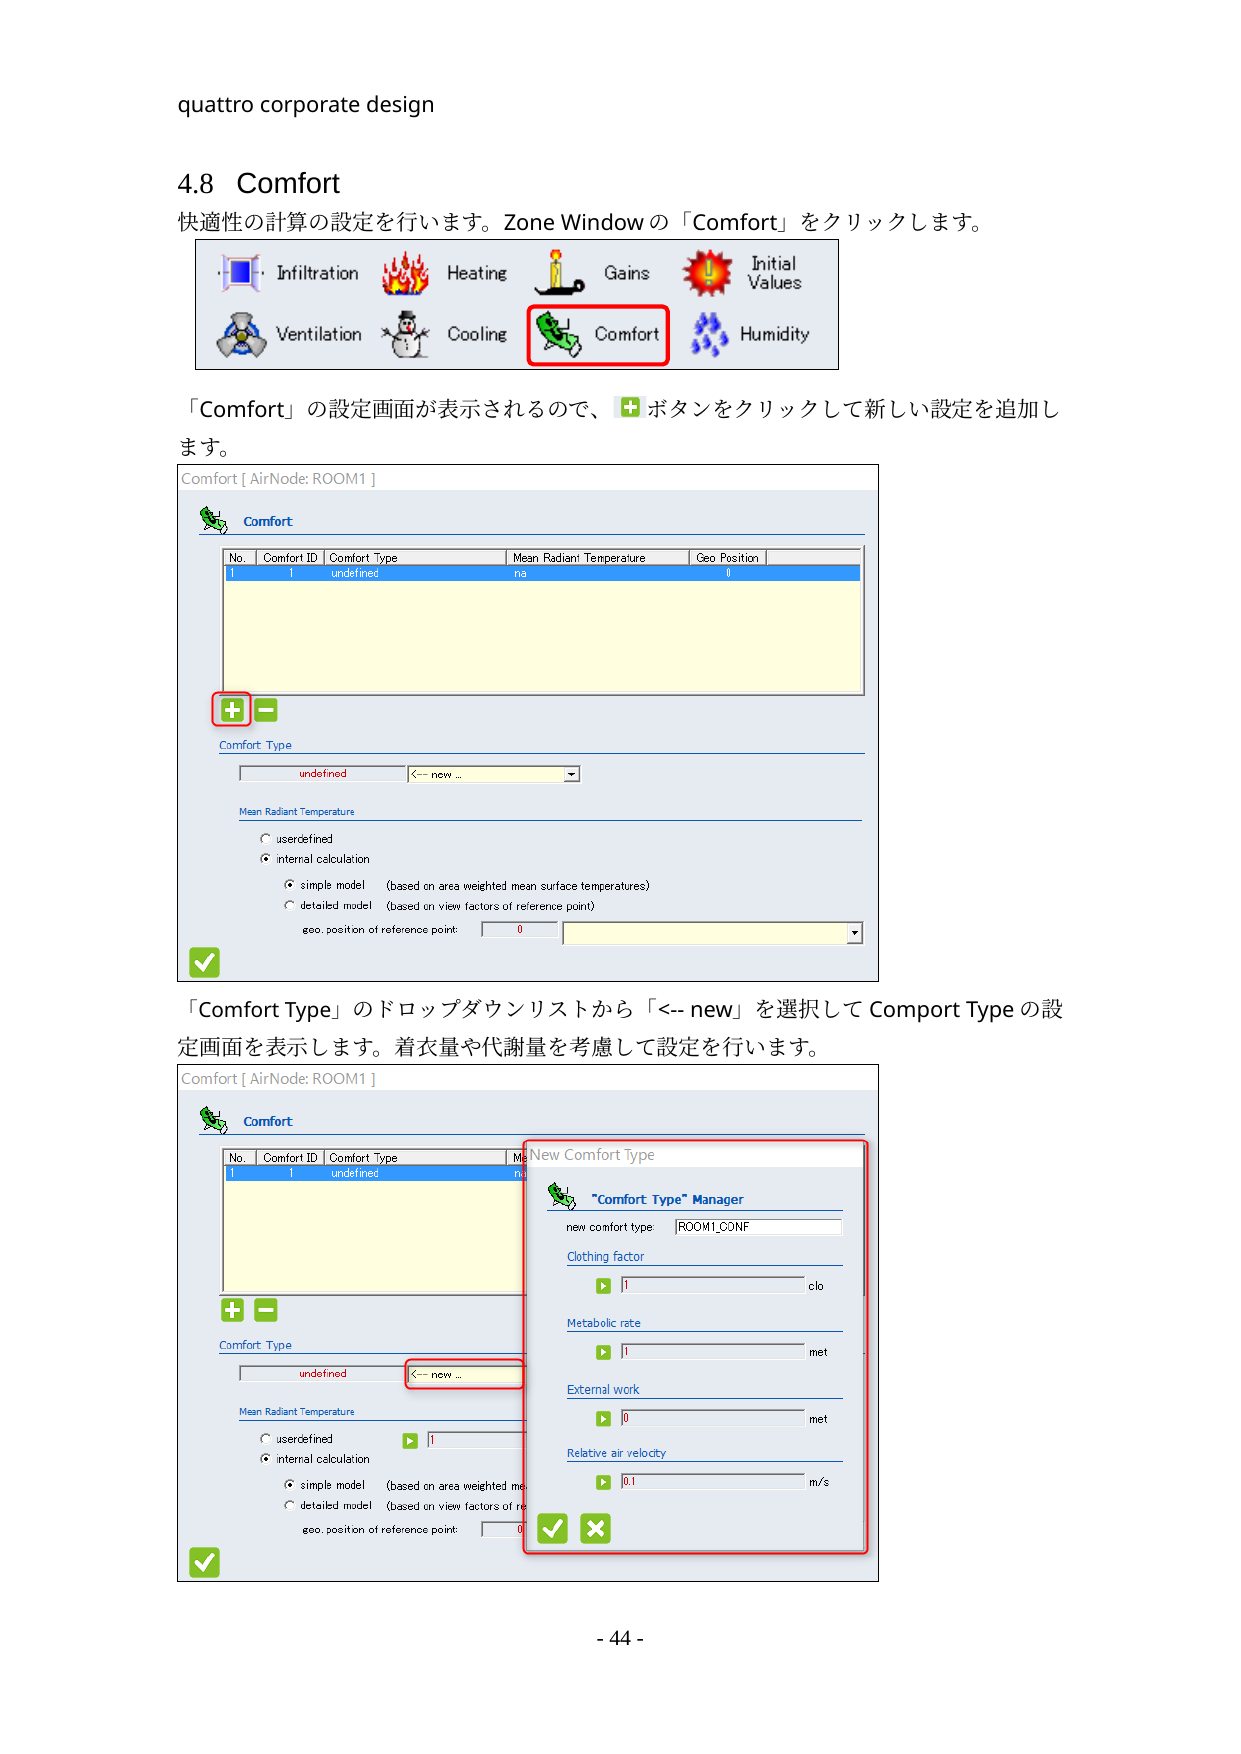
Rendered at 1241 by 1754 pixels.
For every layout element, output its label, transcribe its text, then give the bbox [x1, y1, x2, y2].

picture [613, 396, 647, 418]
text 「Comfort Type」のドロップダウンリストから「<-- new」を選択してComport Typeの設定画面を表示します。着衣量や代謝量を考慮して設定を行います。 [177, 989, 1063, 1064]
text Comfort [177, 164, 1063, 202]
picture [196, 240, 838, 369]
text 「Comfort」の設定画面が表示されるので、ボタンをクリックして新しい設定を追加します。 [177, 389, 1063, 464]
picture [178, 1065, 878, 1581]
picture [178, 465, 878, 981]
text 快適性の計算の設定を行います。Zone Windowの「Comfort」をクリックします。 [177, 202, 1063, 239]
